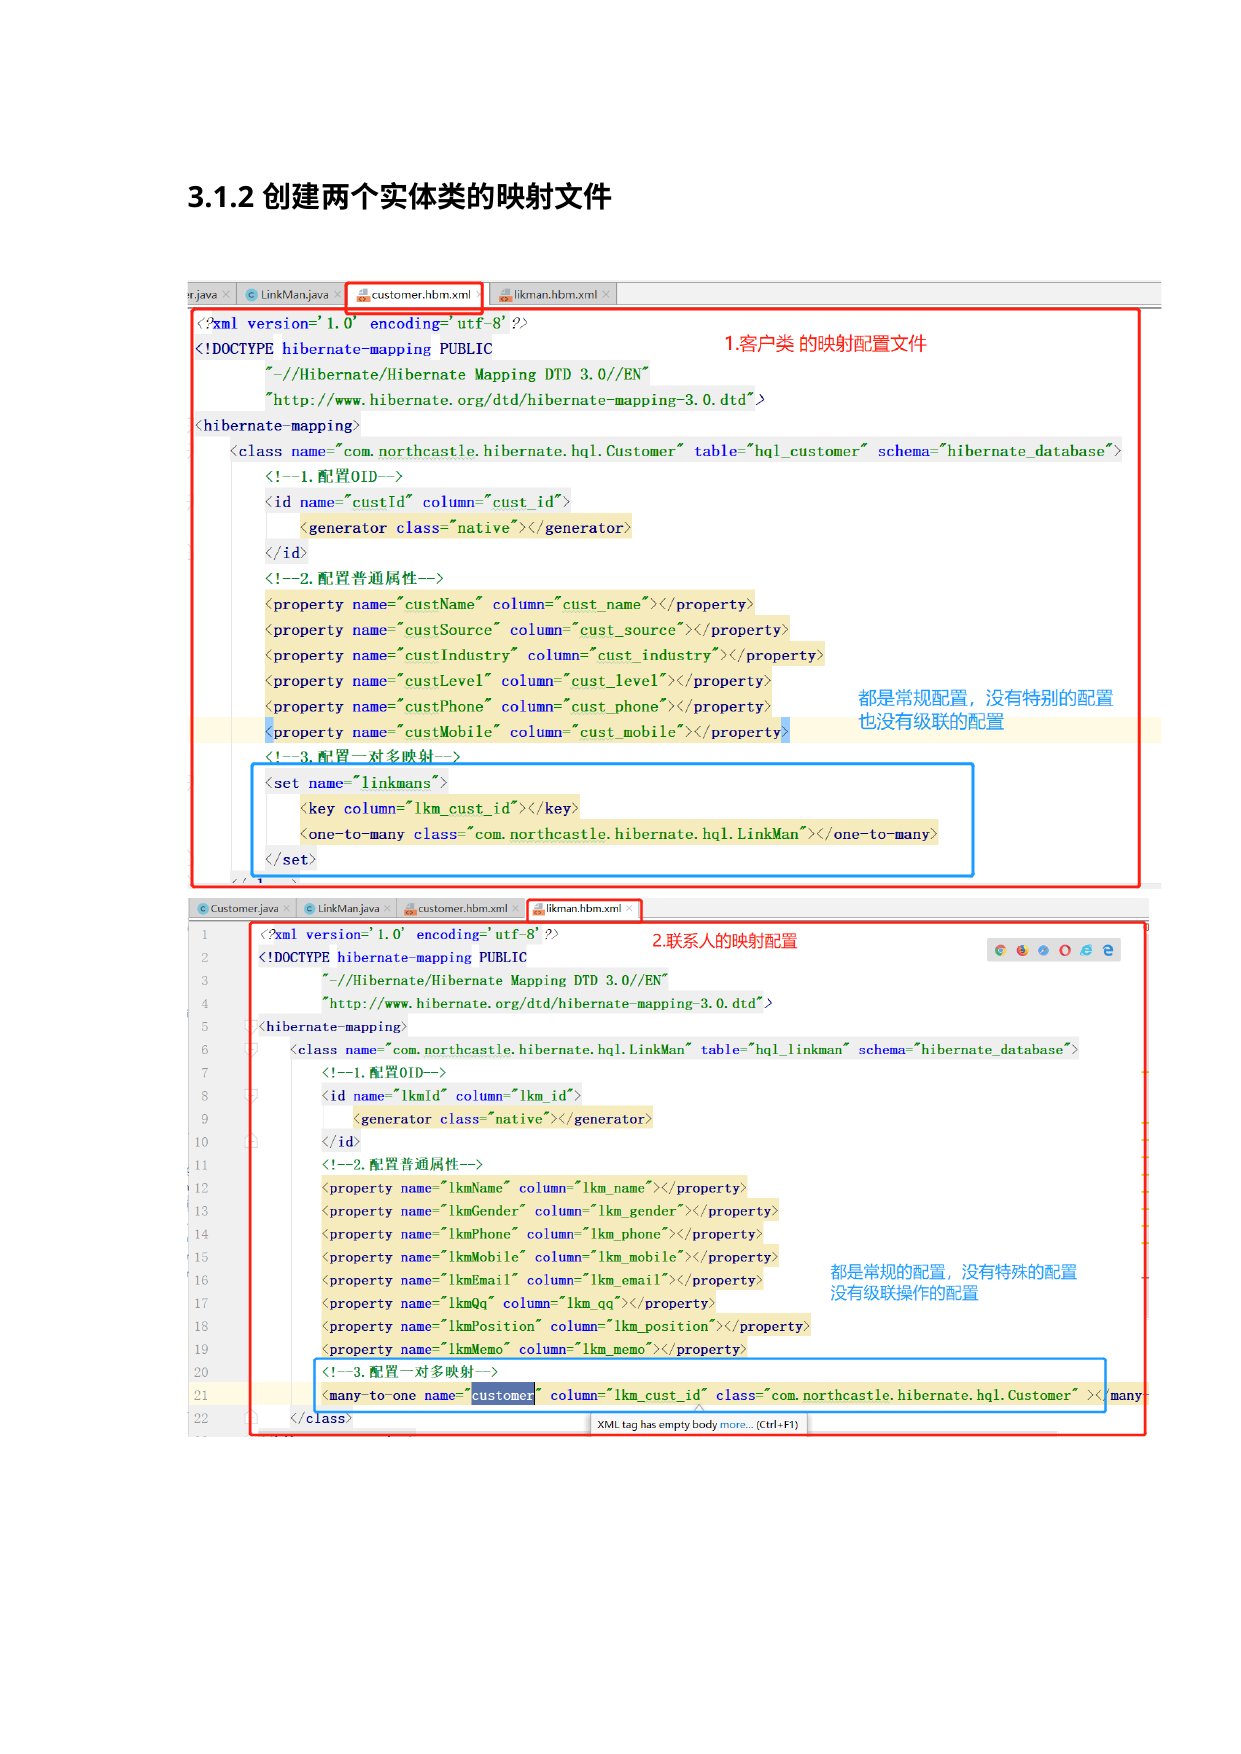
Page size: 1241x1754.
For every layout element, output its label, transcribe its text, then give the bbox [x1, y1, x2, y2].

picture [187, 280, 1162, 889]
picture [187, 898, 1149, 1437]
subtitle 创建两个实体类的映射文件 [187, 162, 1053, 227]
